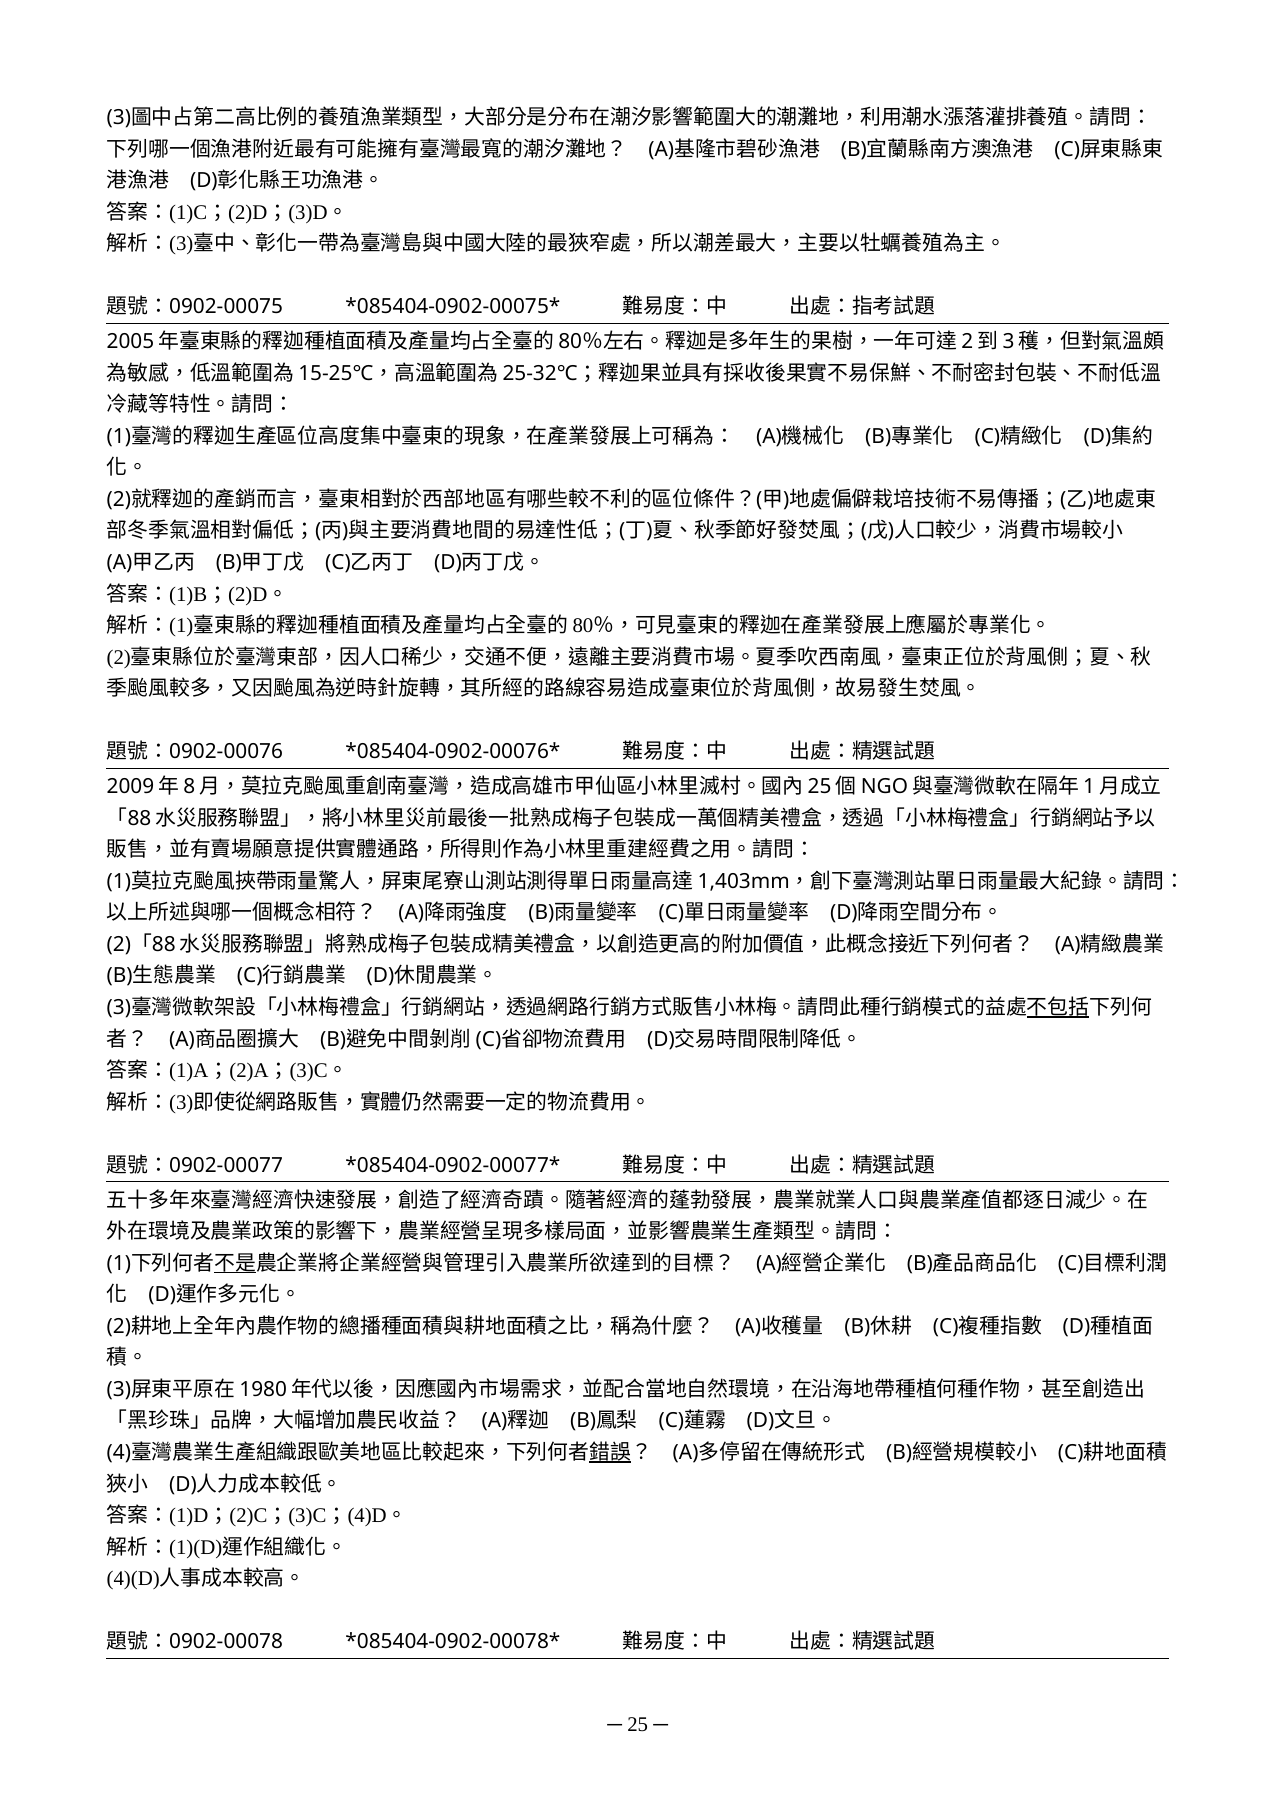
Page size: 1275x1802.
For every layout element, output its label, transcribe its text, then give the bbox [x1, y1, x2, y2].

text 解析：(1)(D)運作組織化。 (4)(D)人事成本較高。 [106, 1529, 1169, 1592]
text 解析：(3)即使從網路販售，實體仍然需要一定的物流費用。 [106, 1084, 1169, 1116]
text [106, 100, 1169, 194]
text 題號：0902-00077 *085404-0902-00077* 難易度：中 出處：精選試題 [106, 1147, 1169, 1181]
text 五十多年來臺灣經濟快速發展，創造了經濟奇蹟。隨著經濟的蓬勃發展，農業就業人口與農業產值都逐日減少。在外在環境及農業政策的影響下，農業經營呈現多樣局面，並影響農業生產類型。請問： (1)下列何者不是農企業將企業經營與管理引入農業所欲達到的目標？ (A)經營企業化 (B)產品商品化 (C)目標利潤化 (D)運作多元化。 (2)耕地上全年內農作物的總播種面積與耕地面積之比，稱為什麼？ (A)收穫量 (B)休耕 (C)複種指數 (D)種植面積。 (3)屏東平原在1980年代以後，因應國內市場需求，並配合當地自然環境，在沿海地帶種植何種作物，甚至創造出「黑珍珠」品牌，大幅增加農民收益？ (A)釋迦 (B)鳳梨 (C)蓮霧 (D)文旦。 (4)臺灣農業生產組織跟歐美地區比較起來，下列何者錯誤？ (A)多停留在傳統形式 (B)經營規模較小 (C)耕地面積狹小 (D)人力成本較低。 [106, 1182, 1169, 1498]
text 解析：(3)臺中、彰化一帶為臺灣島與中國大陸的最狹窄處，所以潮差最大，主要以牡蠣養殖為主。 [106, 226, 1169, 257]
text 答案：(1)A；(2)A；(3)C。 [106, 1053, 1169, 1084]
text 解析：(1)臺東縣的釋迦種植面積及產量均占全臺的80％，可見臺東的釋迦在產業發展上應屬於專業化。 (2)臺東縣位於臺灣東部，因人口稀少，交通不便，遠離主要消費市場。夏季吹西南風，臺東正位於背風側；夏、秋季颱風較多，又因颱風為逆時針旋轉，其所經的路線容易造成臺東位於背風側，故易發生焚風。 [106, 608, 1169, 702]
text 2005年臺東縣的釋迦種植面積及產量均占全臺的80％左右。釋迦是多年生的果樹，一年可達2到3穫，但對氣溫頗為敏感，低溫範圍為15，高溫範圍為25；釋迦果並具有採收後果實不易保鮮、不耐密封包裝、不耐低溫冷藏等特性。請問： (1)臺灣的釋迦生產區位高度集中臺東的現象，在產業發展上可稱為： (A)機械化 (B)專業化 (C)精緻化 (D)集約化。 (2)就釋迦的產銷而言，臺東相對於西部地區有哪些較不利的區位條件？(甲)地處偏僻栽培技術不易傳播；(乙)地處東部冬季氣溫相對偏低；(丙)與主要消費地間的易達性低；(丁)夏、秋季節好發焚風；(戊)人口較少，消費市場較小 (A)甲乙丙 (B)甲丁戊 (C)乙丙丁 (D)丙丁戊。 [106, 324, 1169, 576]
text 答案：(1)B；(2)D。 [106, 576, 1169, 608]
text 答案：(1)D；(2)C；(3)C；(4)D。 [106, 1498, 1169, 1529]
text 題號：0902-00076 *085404-0902-00076* 難易度：中 出處：精選試題 [106, 734, 1169, 768]
text 題號：0902-00075 *085404-0902-00075* 難易度：中 出處：指考試題 [106, 289, 1169, 323]
text 題號：0902-00078 *085404-0902-00078* 難易度：中 出處：精選試題 [106, 1624, 1169, 1658]
text 答案：(1)C；(2)D；(3)D。 [106, 194, 1169, 226]
text 2009年8月，莫拉克颱風重創南臺灣，造成高雄市甲仙區小林里滅村。國內25個NGO與臺灣微軟在隔年1月成立「88水災服務聯盟」，將小林里災前最後一批熟成梅子包裝成一萬個精美禮盒，透過「小林梅禮盒」行銷網站予以販售，並有賣場願意提供實體通路，所得則作為小林里重建經費之用。請問： (1)莫拉克颱風挾帶雨量驚人，屏東尾寮山測站測得單日雨量高達，創下臺灣測站單日雨量最大紀錄。請問：以上所述與哪一個概念相符？ (A)降雨強度 (B)雨量變率 (C)單日雨量變率 (D)降雨空間分布。 (2)「88水災服務聯盟」將熟成梅子包裝成精美禮盒，以創造更高的附加價值，此概念接近下列何者？ (A)精緻農業 (B)生態農業 (C)行銷農業 (D)休閒農業。 (3)臺灣微軟架設「小林梅禮盒」行銷網站，透過網路行銷方式販售小林梅。請問此種行銷模式的益處不包括下列何者？ (A)商品圈擴大 (B)避免中間剝削 (C)省卻物流費用 (D)交易時間限制降低。 [106, 769, 1169, 1053]
